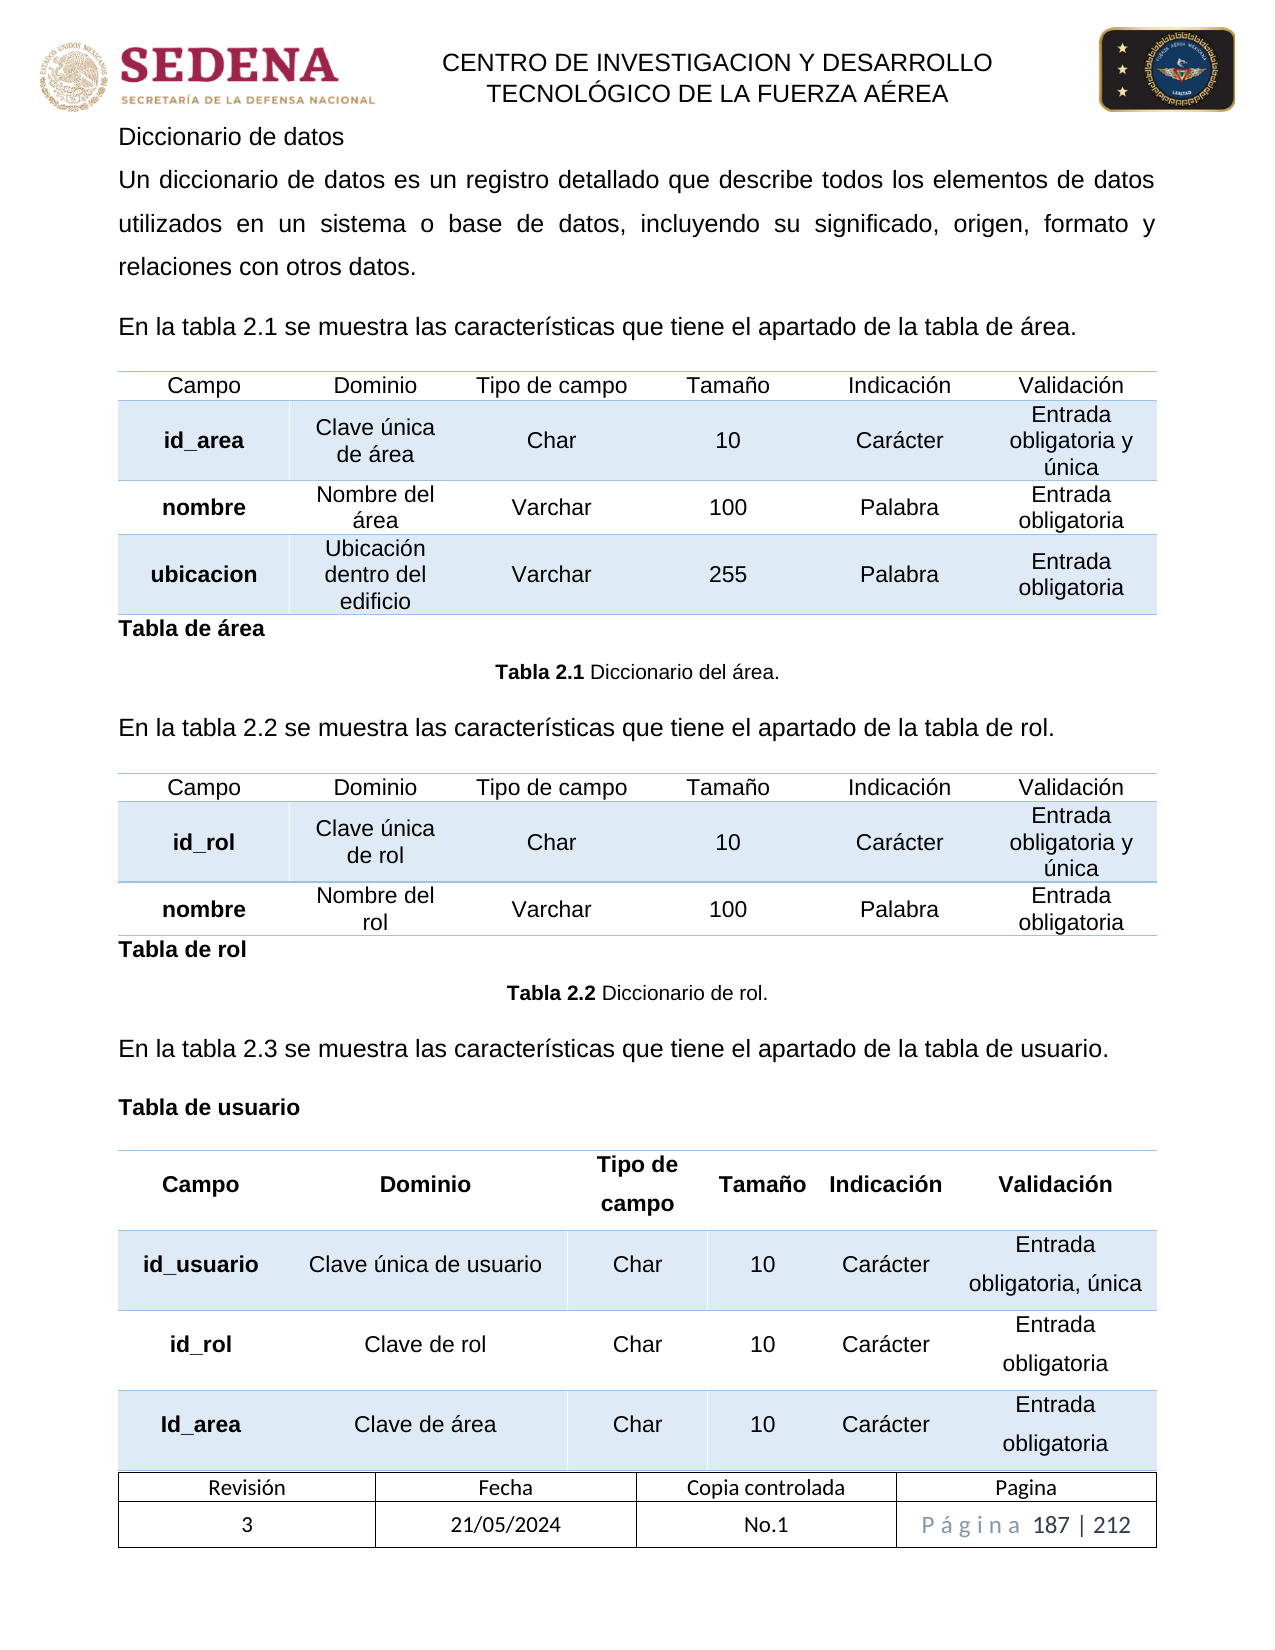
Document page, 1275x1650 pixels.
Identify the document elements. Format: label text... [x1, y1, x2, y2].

table_cell Carácter [818, 1391, 954, 1470]
table_cell Varchar [461, 535, 642, 614]
table_cell Palabra [814, 535, 985, 614]
table_cell Carácter [814, 802, 985, 881]
table_header Validación [985, 774, 1157, 801]
picture [39, 27, 1236, 112]
table_header Tamaño [642, 372, 814, 400]
table_cell Clave única de rol [290, 802, 461, 881]
table_cell Char [568, 1311, 707, 1390]
table_cell Entrada obligatoria y única [985, 401, 1157, 480]
table_cell Clave única de usuario [283, 1231, 567, 1310]
table_cell 255 [642, 535, 814, 614]
table_cell 10 [708, 1311, 818, 1390]
table_cell Entrada obligatoria, única [954, 1231, 1157, 1310]
table_header Indicación [818, 1151, 954, 1230]
table_header Validación [985, 372, 1157, 400]
table_cell 10 [708, 1391, 818, 1470]
table_cell 10 [642, 802, 814, 881]
table_cell Varchar [461, 481, 642, 534]
table_cell Entrada obligatoria [954, 1391, 1157, 1470]
table_cell Ubicación dentro del edificio [290, 535, 461, 614]
table_cell id_usuario [118, 1231, 283, 1310]
table_cell Entrada obligatoria [985, 535, 1157, 614]
table_cell Carácter [814, 401, 985, 480]
table_header Validación [954, 1151, 1157, 1230]
table_cell Clave de área [283, 1391, 567, 1470]
table_cell ubicacion [118, 535, 289, 614]
table_cell nombre [118, 883, 289, 935]
text En la tabla 2.2 se muestra las características que tiene el apartado de la tabla de rol. [118, 713, 1157, 741]
table_header Indicación [814, 774, 985, 801]
table_cell Palabra [814, 481, 985, 534]
table_header Indicación [814, 372, 985, 400]
table_cell Entrada obligatoria y única [985, 802, 1157, 881]
table_cell Char [568, 1391, 707, 1470]
table_header Tamaño [708, 1151, 818, 1230]
text Tabla 2.1 Diccionario del área. [118, 660, 1157, 684]
text Tabla de rol [118, 936, 1157, 962]
text Tabla de usuario [118, 1094, 1157, 1120]
table_cell Entrada obligatoria [985, 481, 1157, 534]
table_header Campo [118, 774, 289, 801]
text En la tabla 2.3 se muestra las características que tiene el apartado de la tabla de usuario. [118, 1034, 1157, 1063]
table_cell Char [461, 401, 642, 480]
table_cell nombre [118, 481, 289, 534]
table_cell Char [568, 1231, 707, 1310]
table_cell Palabra [814, 883, 985, 935]
table_cell Carácter [818, 1311, 954, 1390]
table_header Tipo de campo [461, 774, 642, 801]
table_cell Entrada obligatoria [985, 883, 1157, 935]
table_cell Id_area [118, 1391, 283, 1470]
table_cell Clave de rol [283, 1311, 567, 1390]
table_header Campo [118, 1151, 283, 1230]
table_header Campo [118, 372, 289, 400]
table_cell id_area [118, 401, 289, 480]
table_cell Entrada obligatoria [954, 1311, 1157, 1390]
table_header Dominio [290, 372, 461, 400]
text Un diccionario de datos es un registro detallado que describe todos los elementos de datos utilizados en un sistema o base de datos, incluyendo su significado, origen, formato y relaciones con otros datos. [118, 165, 1157, 280]
table_cell Nombre del rol [290, 883, 461, 935]
table_cell Carácter [818, 1231, 954, 1310]
table_cell Clave única de área [290, 401, 461, 480]
table_cell id_rol [118, 802, 289, 881]
table_header Tamaño [642, 774, 814, 801]
table_cell 100 [642, 481, 814, 534]
table_header Dominio [290, 774, 461, 801]
table_header Tipo de campo [568, 1151, 707, 1230]
table_cell Nombre del área [290, 481, 461, 534]
table_cell Char [461, 802, 642, 881]
table_cell 10 [642, 401, 814, 480]
text Tabla 2.2 Diccionario de rol. [118, 981, 1157, 1005]
table_header Tipo de campo [461, 372, 642, 400]
text En la tabla 2.1 se muestra las características que tiene el apartado de la tabla de área. [118, 311, 1157, 340]
table_header Dominio [283, 1151, 567, 1230]
table_cell Varchar [461, 883, 642, 935]
table_cell id_rol [118, 1311, 283, 1390]
table_cell 100 [642, 883, 814, 935]
text Tabla de área [118, 615, 1157, 641]
table_cell 10 [708, 1231, 818, 1310]
subtitle Diccionario de datos [118, 122, 1157, 151]
